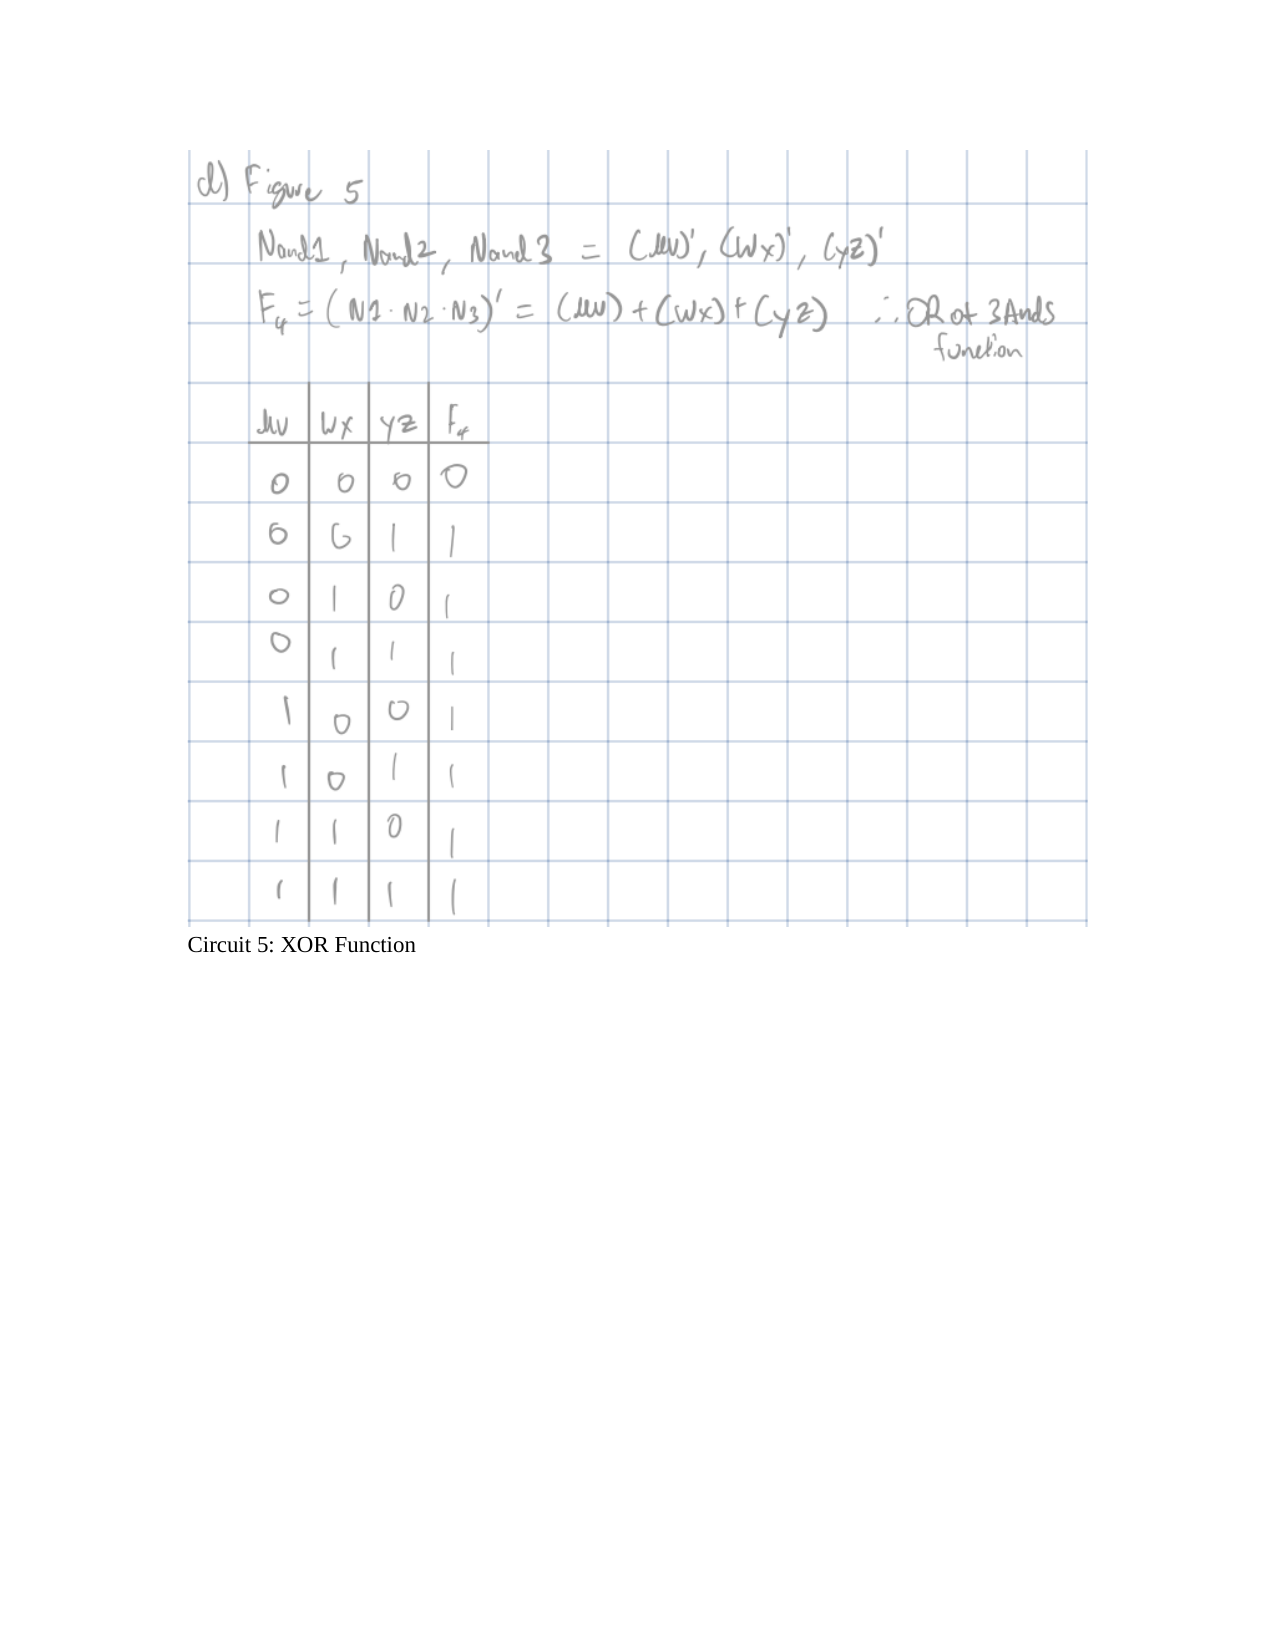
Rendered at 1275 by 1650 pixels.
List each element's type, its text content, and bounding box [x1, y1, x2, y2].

text Circuit 5: XOR Function [187, 931, 1087, 957]
picture [187, 150, 1088, 927]
